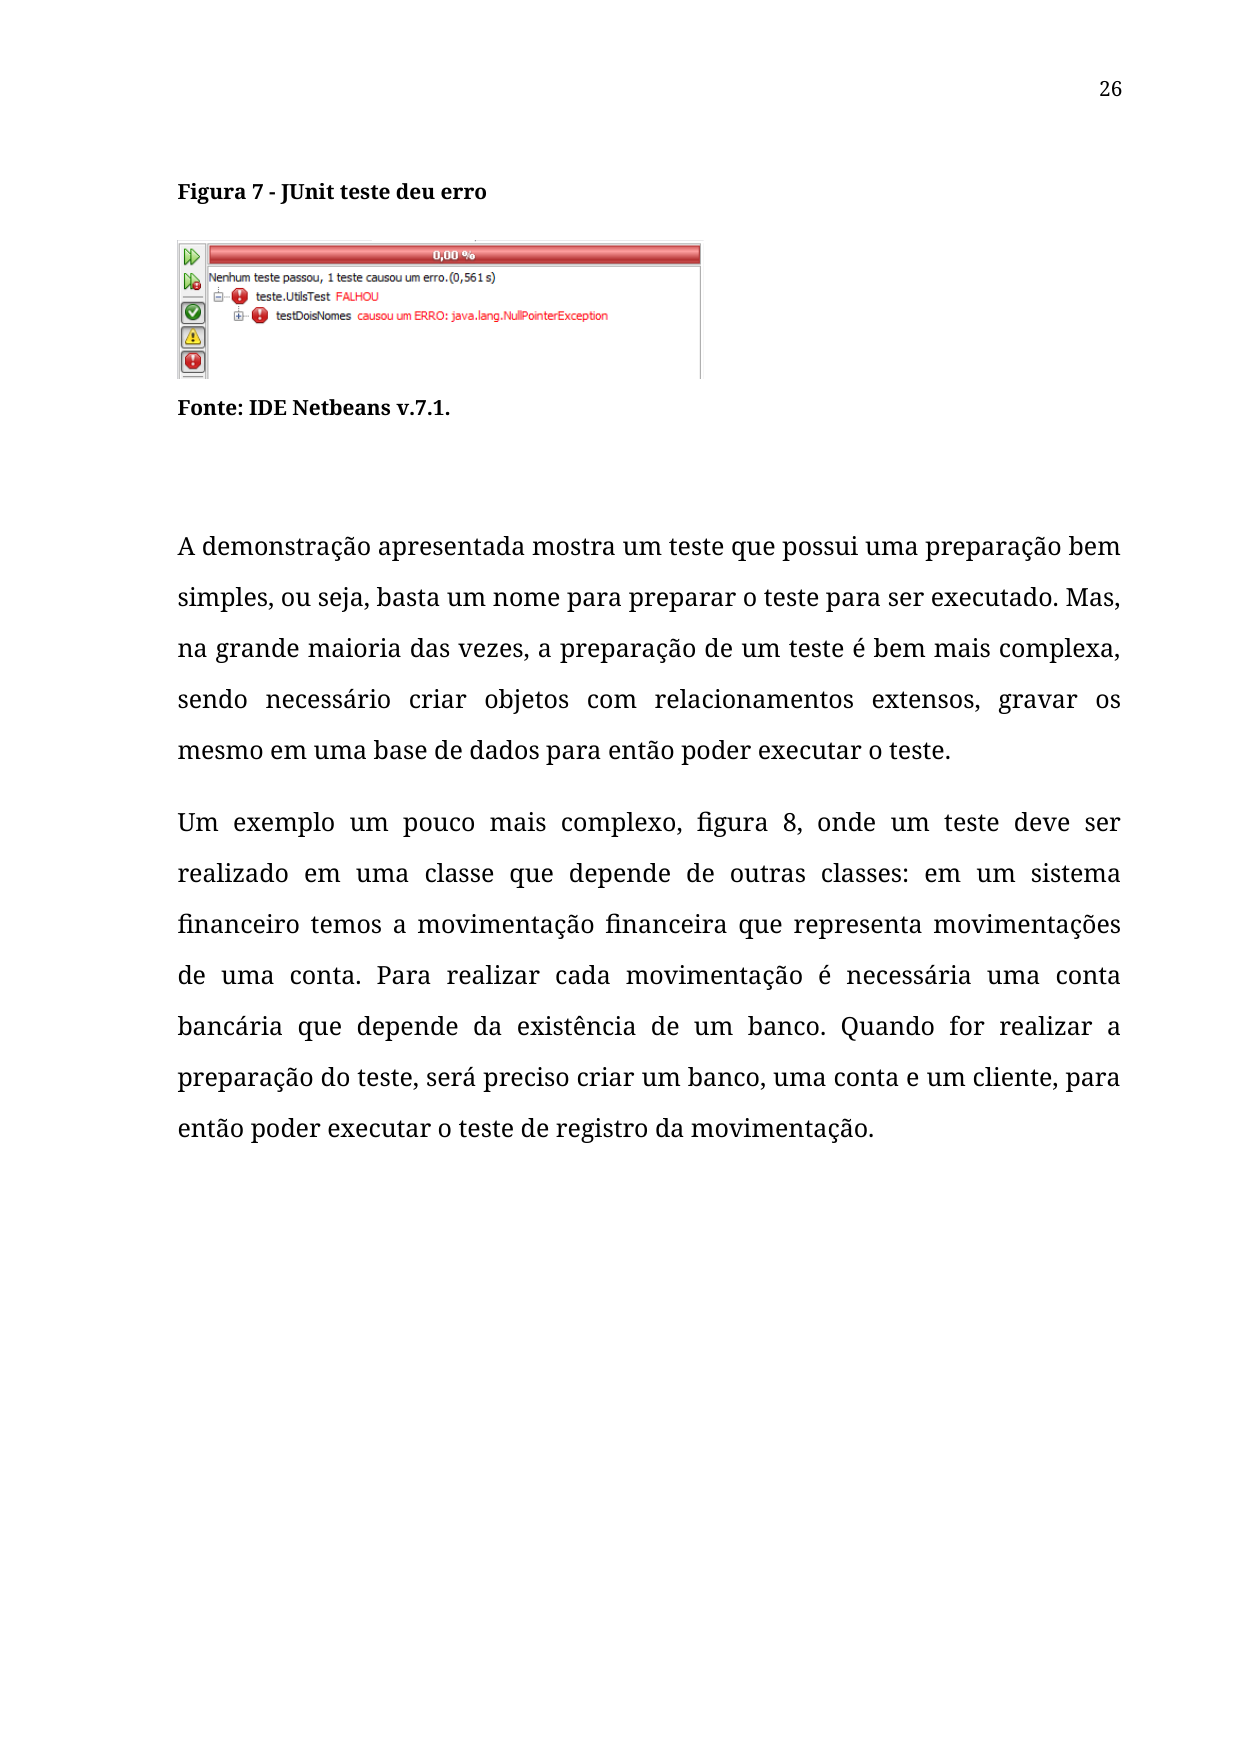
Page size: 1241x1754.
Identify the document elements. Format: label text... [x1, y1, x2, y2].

text Um exemplo um pouco mais complexo, figura 8, onde um teste deve ser realizado em uma classe que depende de outras classes: em um sistema financeiro temos a movimentação financeira que representa movimentações de uma conta. Para realizar cada movimentação é necessária uma conta bancária que depende da existência de um banco. Quando for realizar a preparação do teste, será preciso criar um banco, uma conta e um cliente, para então poder executar o teste de registro da movimentação. [177, 804, 1122, 1144]
text A demonstração apresentada mostra um teste que possui uma preparação bem simples, ou seja, basta um nome para preparar o teste para ser executado. Mas, na grande maioria das vezes, a preparação de um teste é bem mais complexa, sendo necessário criar objetos com relacionamentos extensos, gravar os mesmo em uma base de dados para então poder executar o teste. [177, 528, 1122, 766]
picture [177, 240, 704, 379]
